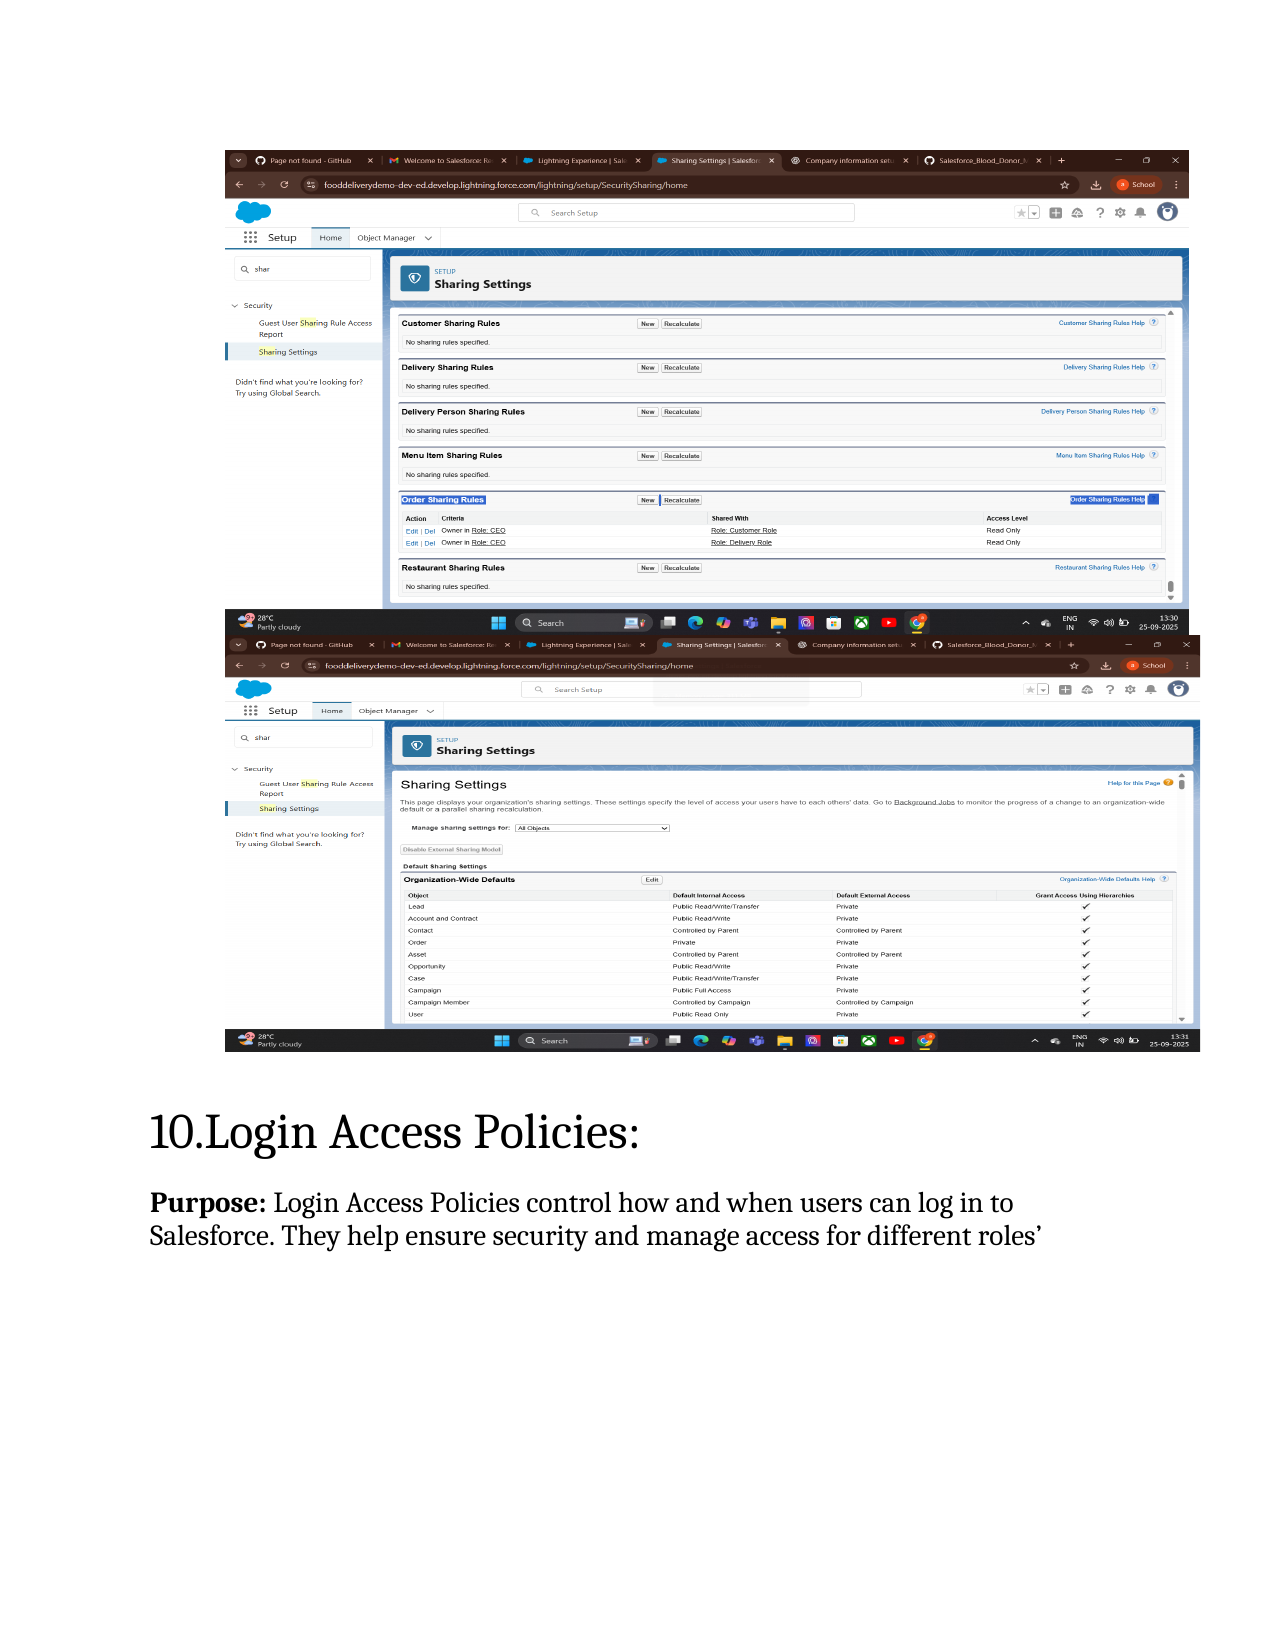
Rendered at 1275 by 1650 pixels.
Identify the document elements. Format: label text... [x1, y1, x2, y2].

text 10.Login Access Policies: [150, 1103, 1125, 1161]
text Purpose: Login Access Policies control how and when users can log in to Salesforce. They help ensure security and manage access for different roles’ [150, 1186, 1125, 1253]
picture [225, 150, 1200, 1052]
